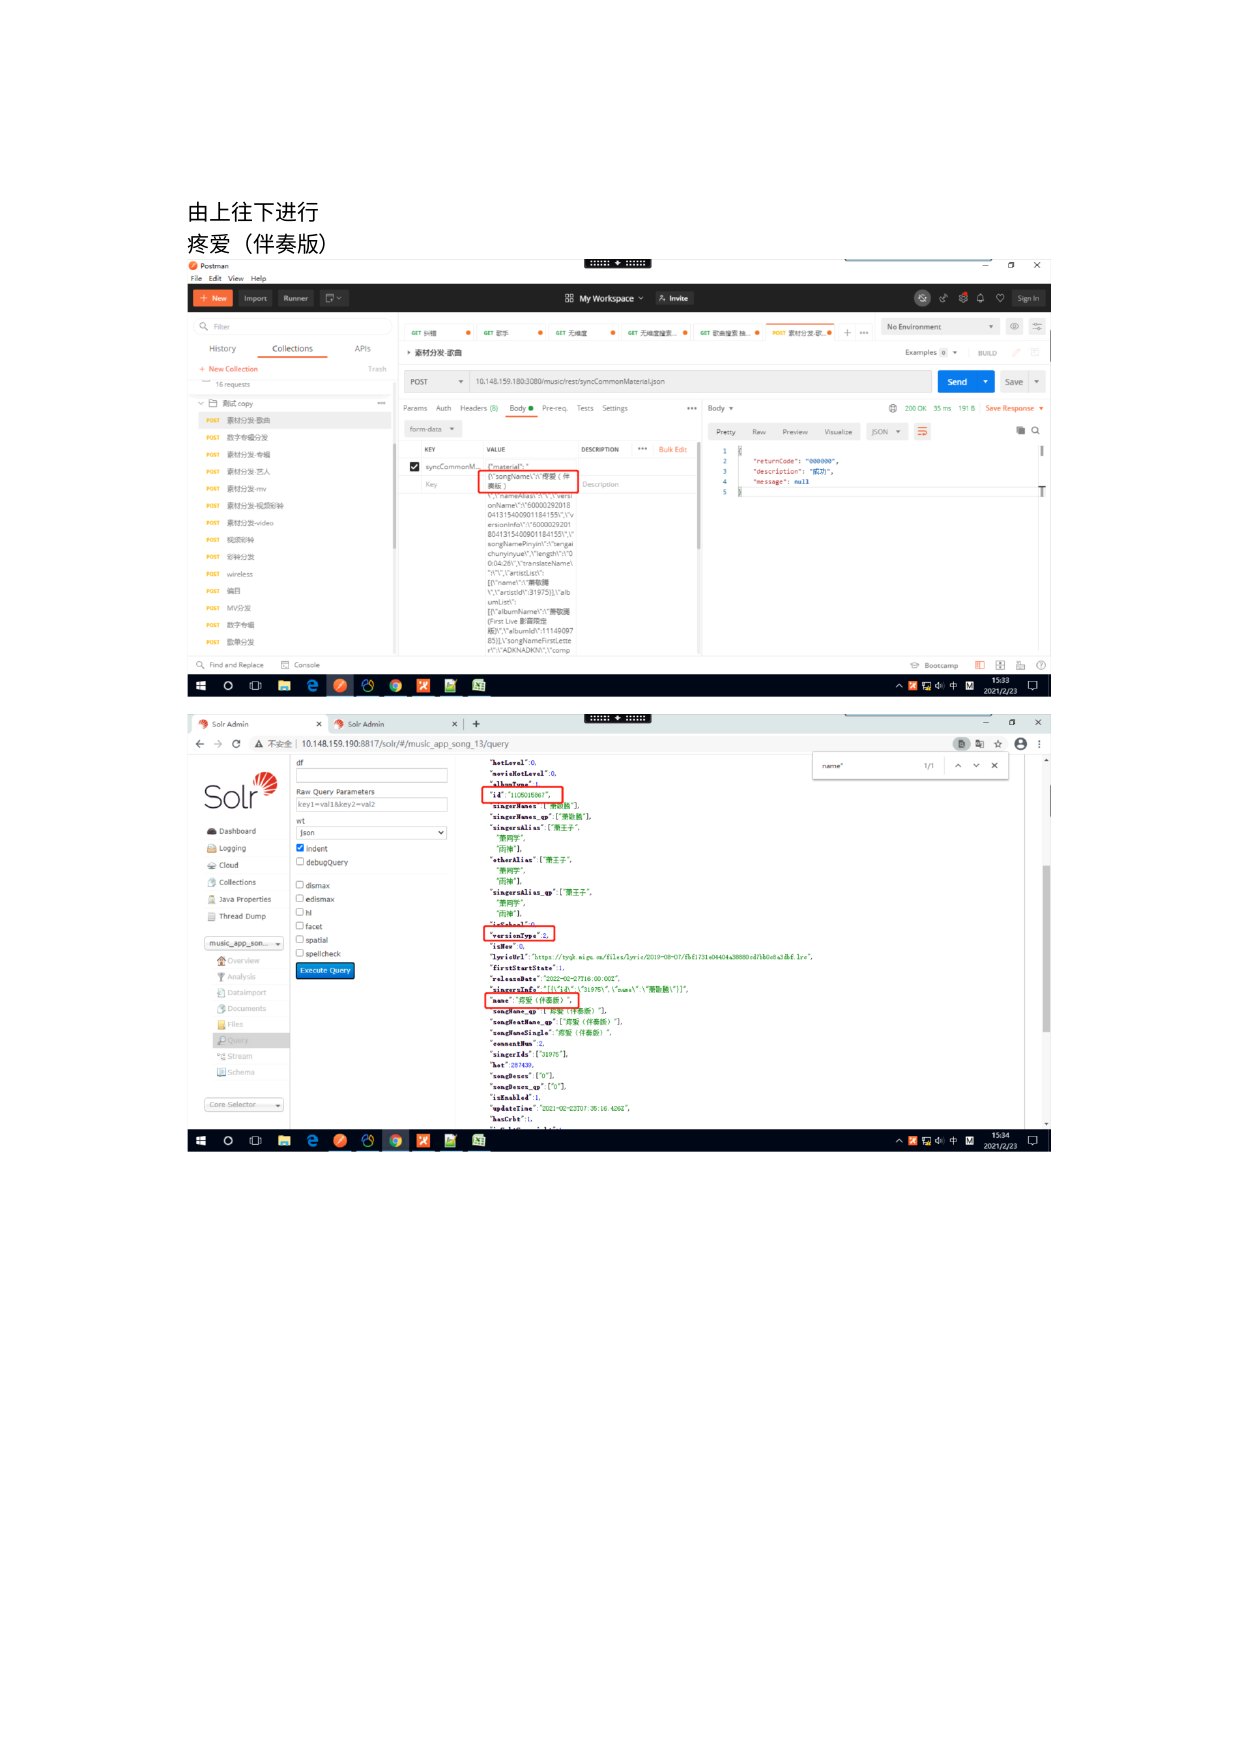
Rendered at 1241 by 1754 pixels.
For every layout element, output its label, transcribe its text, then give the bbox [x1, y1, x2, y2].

picture [187, 714, 1051, 1152]
picture [187, 259, 1051, 697]
text 由上往下进行 [187, 194, 1053, 227]
text 疼爱（伴奏版） [187, 227, 1053, 259]
